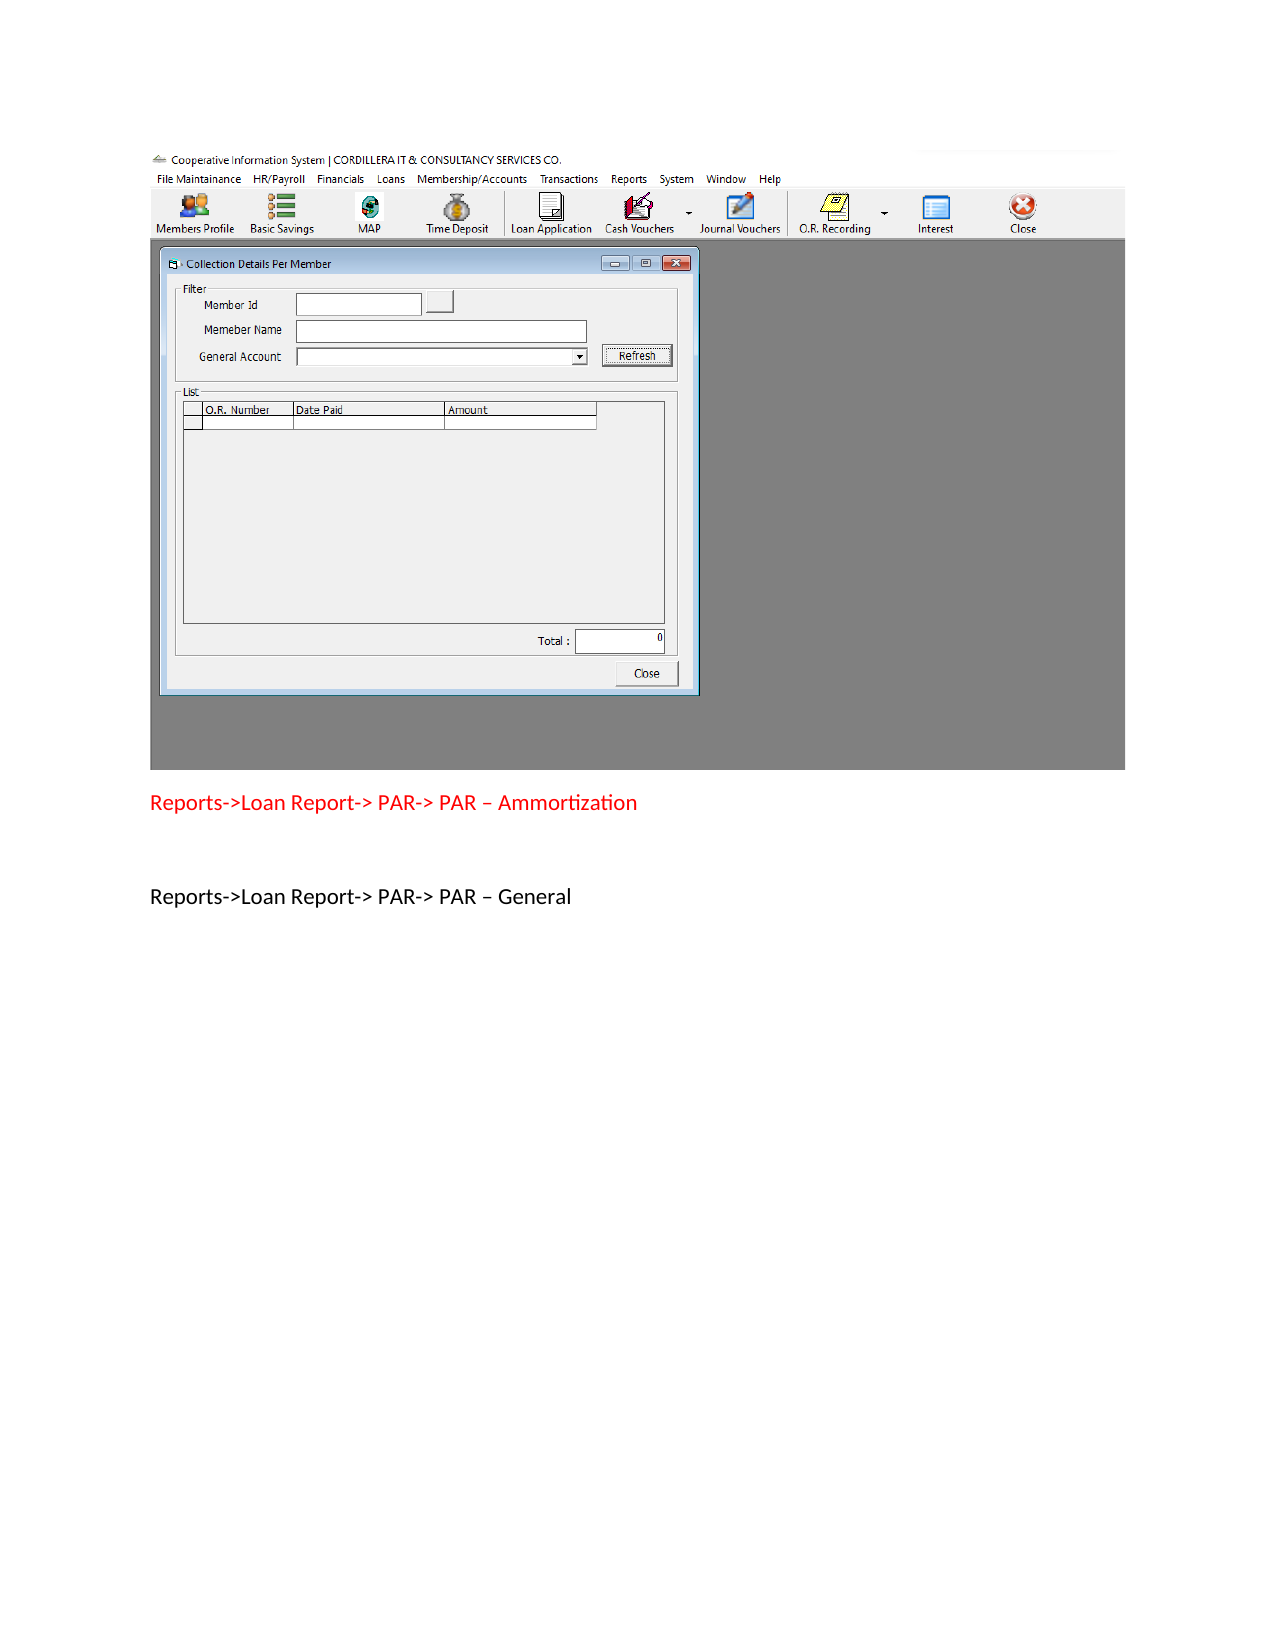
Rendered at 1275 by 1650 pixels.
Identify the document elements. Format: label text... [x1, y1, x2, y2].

text Reports->Loan Report-> PAR-> PAR – General [150, 882, 1125, 910]
text Reports->Loan Report-> PAR-> PAR – Ammortization [150, 788, 1125, 816]
picture [150, 150, 1125, 770]
